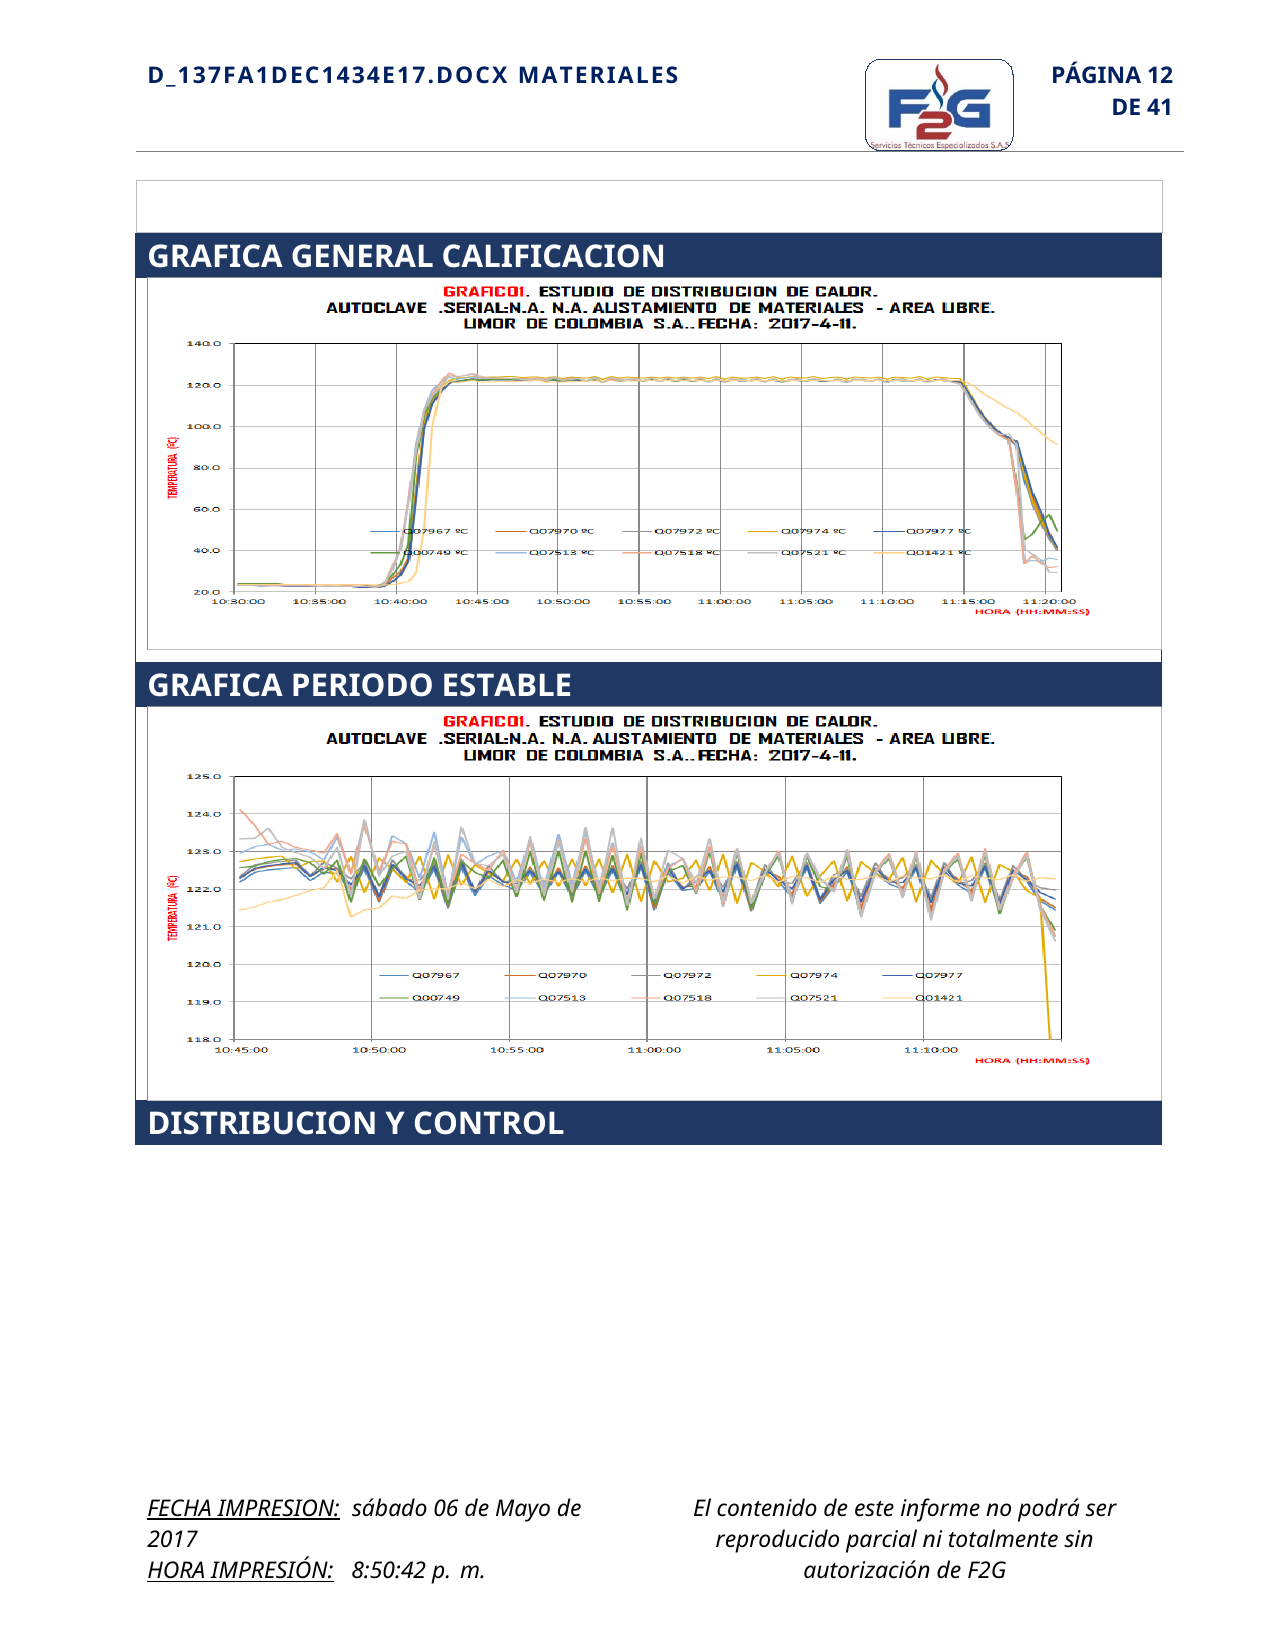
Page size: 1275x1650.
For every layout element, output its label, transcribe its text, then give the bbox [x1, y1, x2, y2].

table_cell GRAFICA PERIODO ESTABLE [136, 663, 1161, 706]
table_header [137, 181, 1162, 232]
picture [147, 706, 1162, 1101]
table_cell [136, 707, 147, 1100]
picture [147, 277, 1162, 650]
table_header GRAFICA GENERAL CALIFICACION [136, 234, 1161, 276]
table_cell DISTRIBUCION Y CONTROL [136, 1101, 1161, 1144]
table_cell [136, 278, 1161, 662]
picture [865, 59, 1013, 150]
